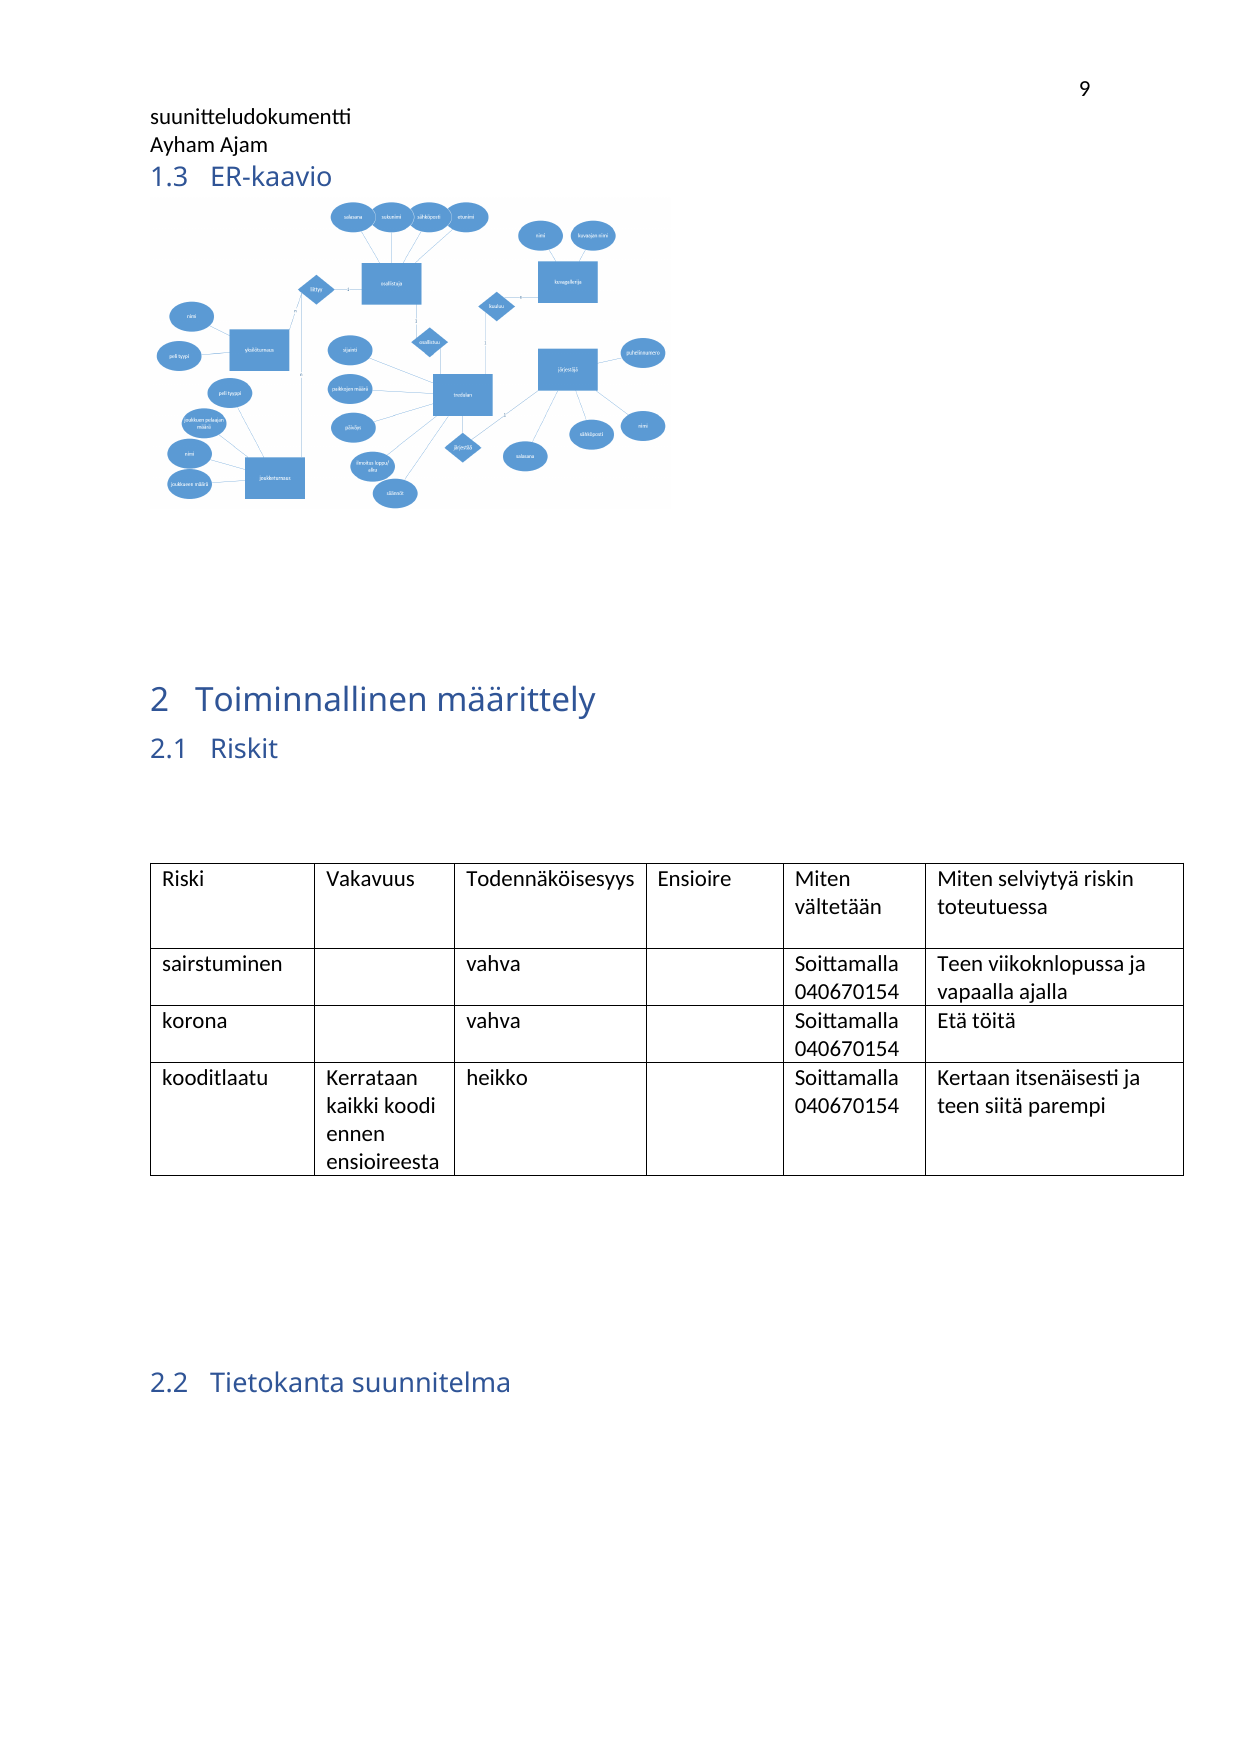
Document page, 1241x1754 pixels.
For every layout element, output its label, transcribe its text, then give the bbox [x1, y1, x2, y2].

table_cell sairstuminen [151, 949, 314, 1005]
table_cell Soittamalla 040670154 [784, 949, 925, 1005]
table_cell [315, 949, 454, 1005]
subtitle Riskit [150, 729, 1090, 766]
table_cell Soittamalla 040670154 [784, 1006, 925, 1062]
subtitle ER-kaavio [150, 158, 1090, 195]
table_cell [315, 1006, 454, 1062]
subtitle Tietokanta suunnitelma [150, 1364, 1090, 1401]
table_header Miten vältetään [784, 864, 925, 948]
table_cell kooditlaatu [151, 1063, 314, 1175]
table_cell heikko [455, 1063, 646, 1175]
table_cell vahva [455, 1006, 646, 1062]
table_cell [647, 1063, 783, 1175]
table_header Ensioire [647, 864, 783, 948]
table_cell Teen viikoknlopussa ja vapaalla ajalla [926, 949, 1183, 1005]
table_header Miten selviytyä riskin toteutuessa [926, 864, 1183, 948]
table_header Todennäköisesyys [455, 864, 646, 948]
table_cell vahva [455, 949, 646, 1005]
table_cell Kerrataan kaikki koodi ennen ensioireesta [315, 1063, 454, 1175]
table_cell korona [151, 1006, 314, 1062]
table_header Riski [151, 864, 314, 948]
table_cell Soittamalla 040670154 [784, 1063, 925, 1175]
table_cell [647, 1006, 783, 1062]
picture [150, 197, 671, 509]
table_cell Kertaan itsenäisesti ja teen siitä parempi [926, 1063, 1183, 1175]
table_header Vakavuus [315, 864, 454, 948]
table_cell [647, 949, 783, 1005]
subtitle Toiminnallinen määrittely [150, 676, 1090, 721]
table_cell Etä töitä [926, 1006, 1183, 1062]
